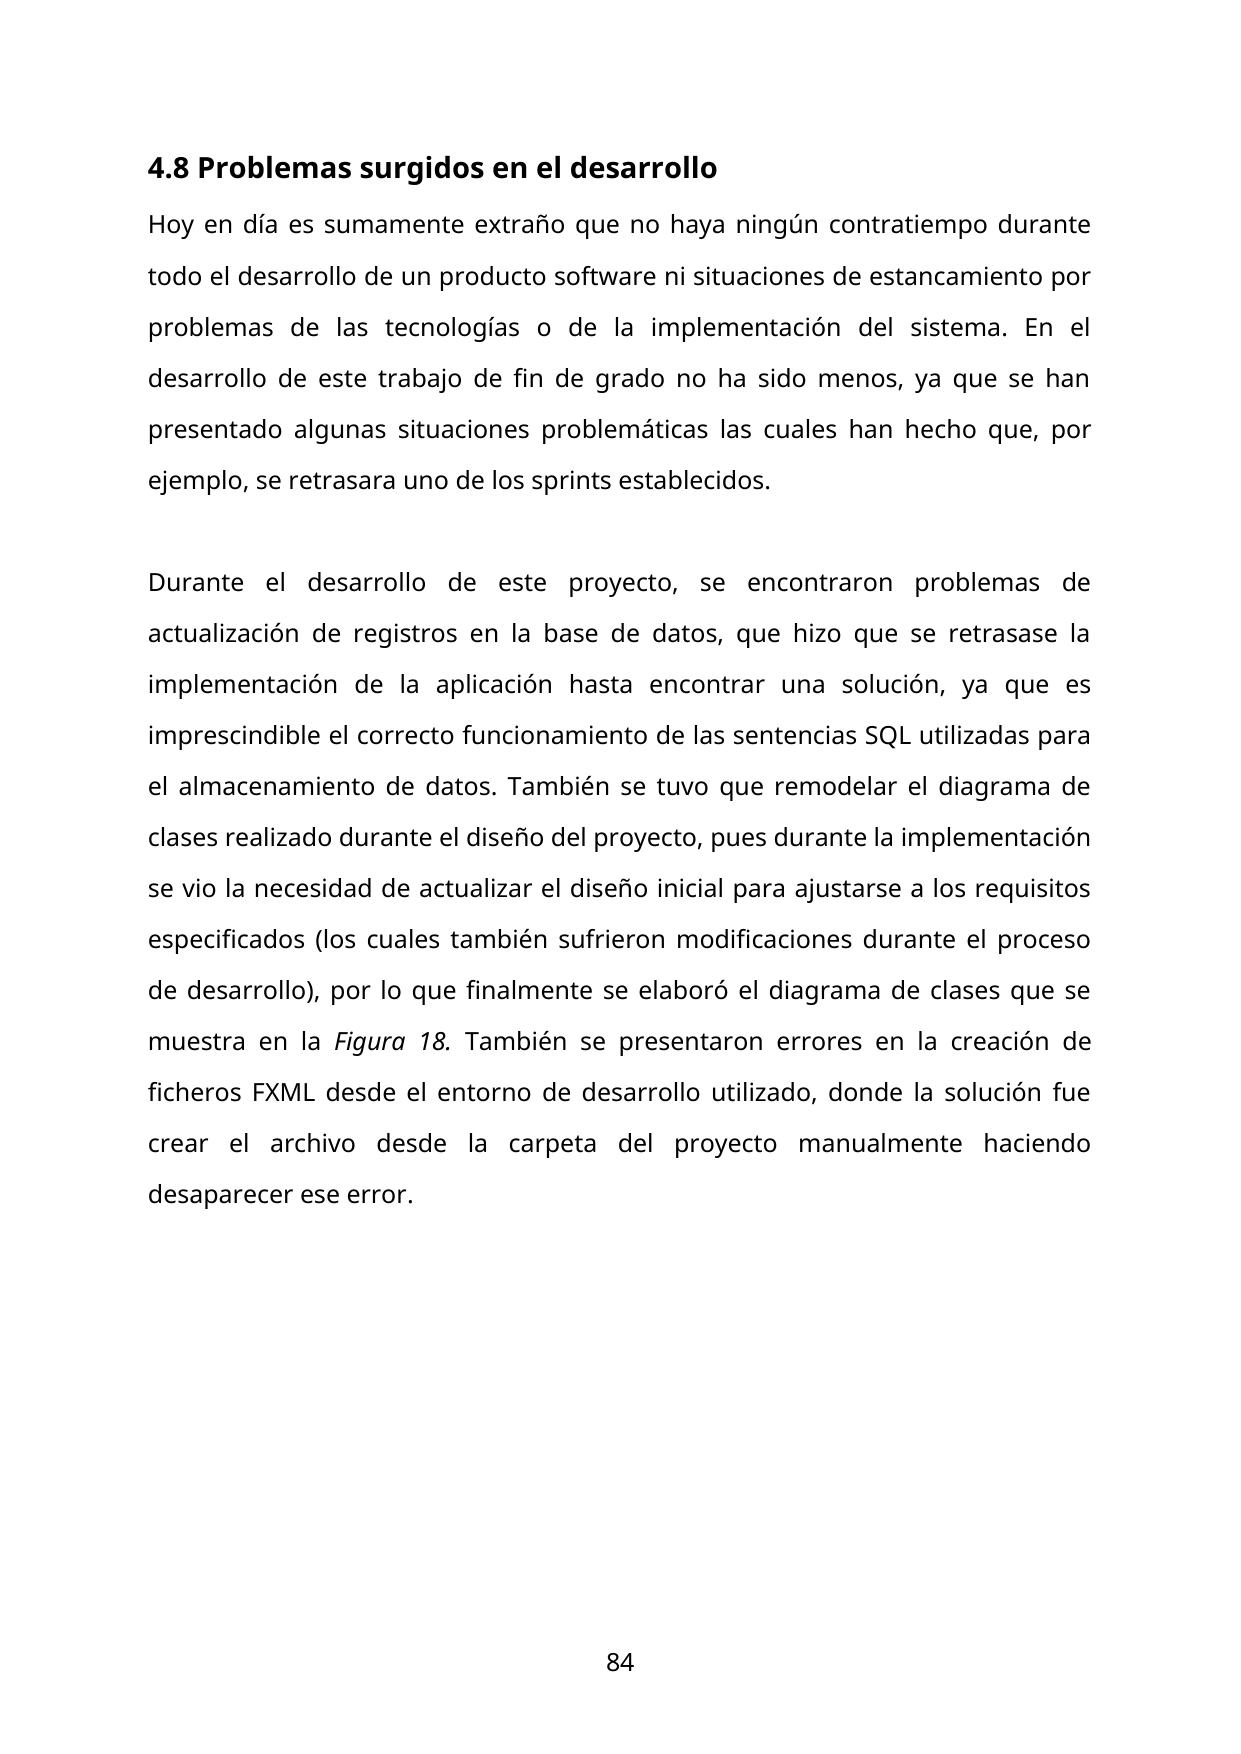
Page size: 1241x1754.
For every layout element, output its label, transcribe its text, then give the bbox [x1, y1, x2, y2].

text Hoy en día es sumamente extraño que no haya ningún contratiempo durante todo el desarrollo de un producto software ni situaciones de estancamiento por problemas de las tecnologías o de la implementación del sistema. En el desarrollo de este trabajo de fin de grado no ha sido menos, ya que se han presentado algunas situaciones problemáticas las cuales han hecho que, por ejemplo, se retrasara uno de los sprints establecidos. [148, 207, 1092, 496]
text Durante el desarrollo de este proyecto, se encontraron problemas de actualización de registros en la base de datos, que hizo que se retrasase la implementación de la aplicación hasta encontrar una solución, ya que es imprescindible el correcto funcionamiento de las sentencias SQL utilizadas para el almacenamiento de datos. También se tuvo que remodelar el diagrama de clases realizado durante el diseño del proyecto, pues durante la implementación se vio la necesidad de actualizar el diseño inicial para ajustarse a los requisitos especificados (los cuales también sufrieron modificaciones durante el proceso de desarrollo), por lo que finalmente se elaboró el diagrama de clases que se muestra en la Figura 18. También se presentaron errores en la creación de ficheros FXML desde el entorno de desarrollo utilizado, donde la solución fue crear el archivo desde la carpeta del proyecto manualmente haciendo desaparecer ese error. [148, 564, 1092, 1211]
text 4.8 Problemas surgidos en el desarrollo [148, 148, 1092, 187]
